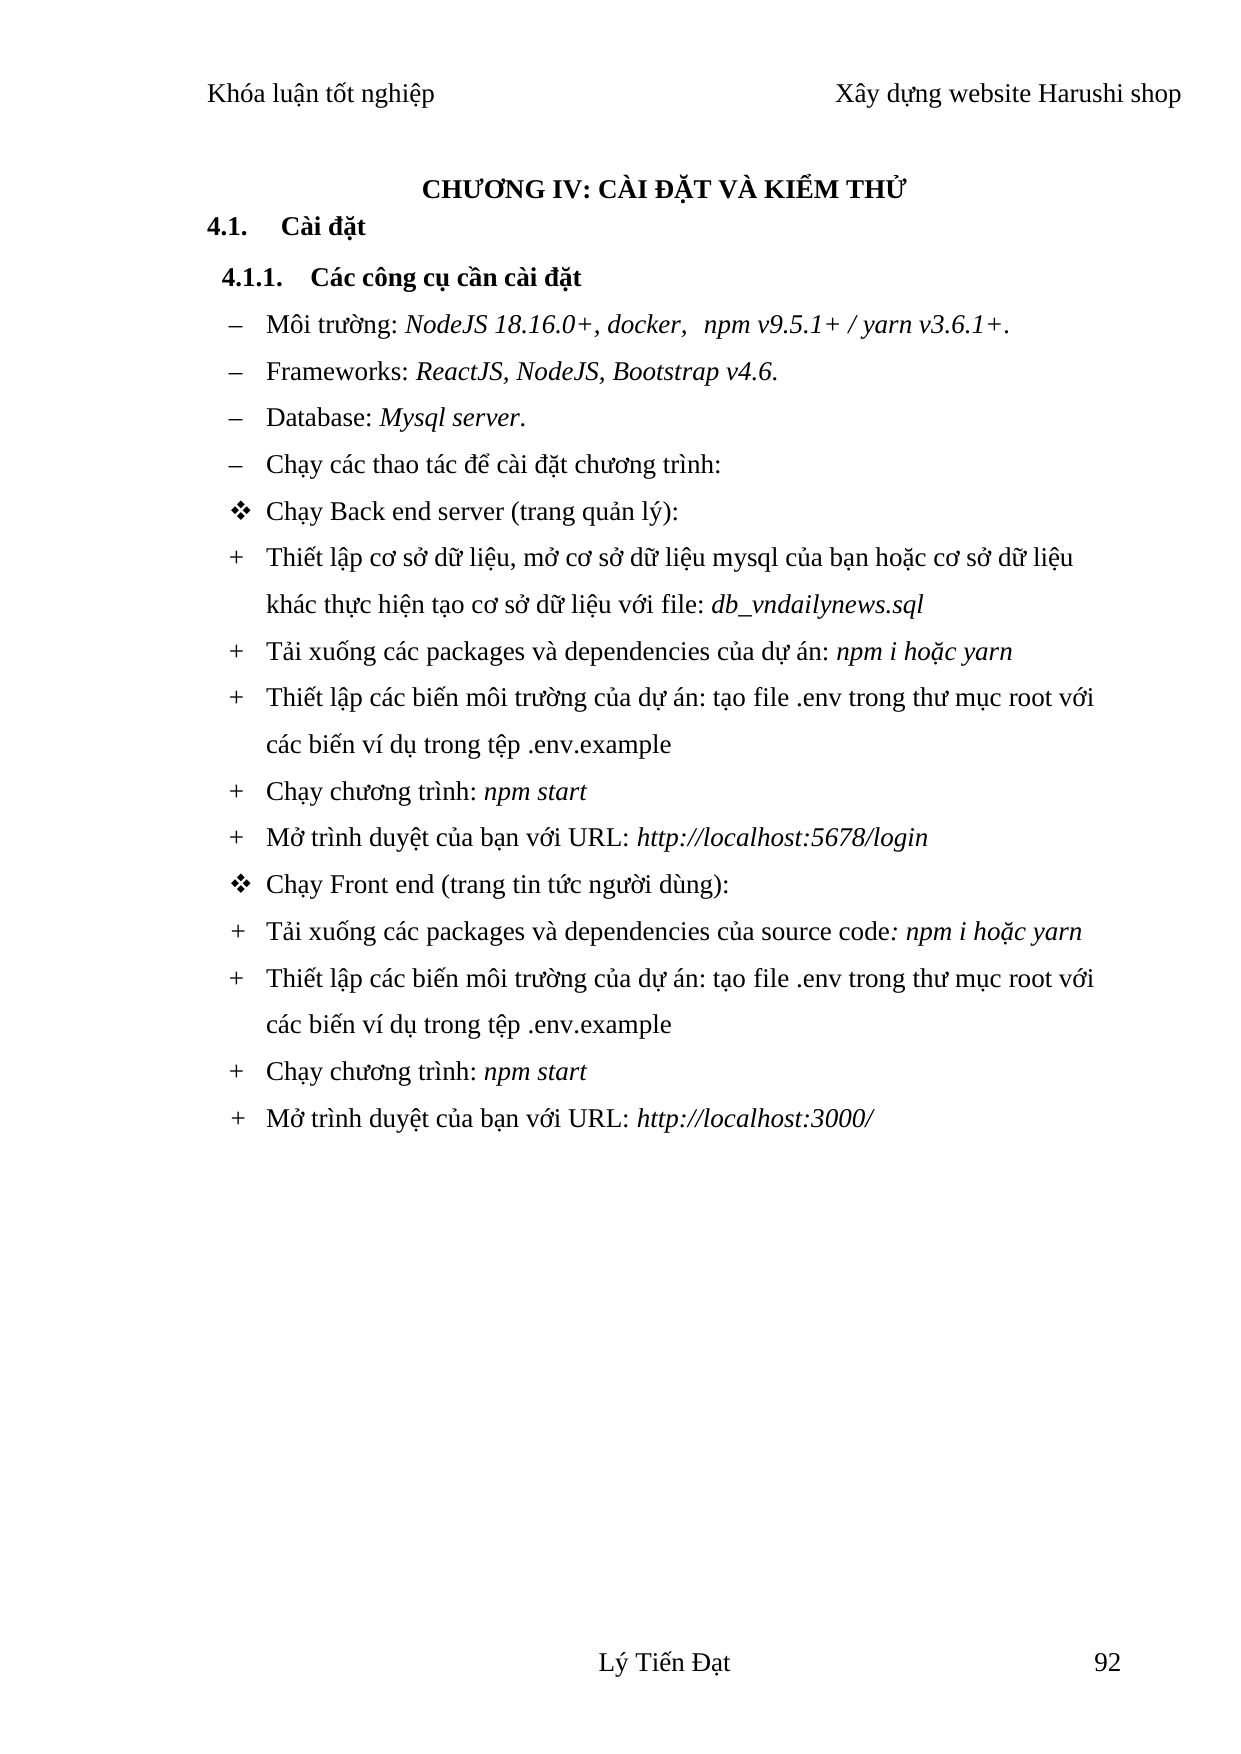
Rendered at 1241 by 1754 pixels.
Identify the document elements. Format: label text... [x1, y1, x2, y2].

subtitle Các công cụ cần cài đặt [222, 261, 1122, 292]
list Tải xuống các packages và dependencies của dự án: npm i hoặc yarn [229, 635, 1122, 666]
list Thiết lập cơ sở dữ liệu, mở cơ sở dữ liệu mysql của bạn hoặc cơ sở dữ liệu khác thực hiện tạo cơ sở dữ liệu với file: db_vndailynews.sql [229, 541, 1122, 619]
list Thiết lập các biến môi trường của dự án: tạo file .env trong thư mục root với các biến ví dụ trong tệp .env.example [229, 681, 1122, 759]
subtitle CHƯƠNG IV: CÀI ĐẶT VÀ KIỂM THỬ [207, 173, 1122, 204]
list Chạy chương trình: npm start [229, 775, 1122, 806]
list Mở trình duyệt của bạn với URL: http://localhost:5678/login [229, 821, 1122, 853]
list Chạy các thao tác để cài đặt chương trình: [229, 448, 1122, 479]
subtitle Cài đặt [207, 210, 1122, 242]
list Database: Mysql server. [229, 401, 1122, 432]
list Chạy chương trình: npm start [229, 1055, 1122, 1086]
list Chạy Front end (trang tin tức người dùng): [229, 868, 1122, 899]
list Chạy Back end server (trang quản lý): [229, 494, 1122, 526]
list Môi trường: NodeJS 18.16.0+, docker, npm v9.5.1+ / yarn v3.6.1+. [229, 308, 1122, 339]
list Tải xuống các packages và dependencies của source code: npm i hoặc yarn [229, 915, 1122, 946]
list Mở trình duyệt của bạn với URL: http://localhost:3000/ [229, 1102, 1122, 1133]
list Thiết lập các biến môi trường của dự án: tạo file .env trong thư mục root với các biến ví dụ trong tệp .env.example [229, 962, 1122, 1039]
list Frameworks: ReactJS, NodeJS, Bootstrap v4.6. [229, 354, 1122, 386]
